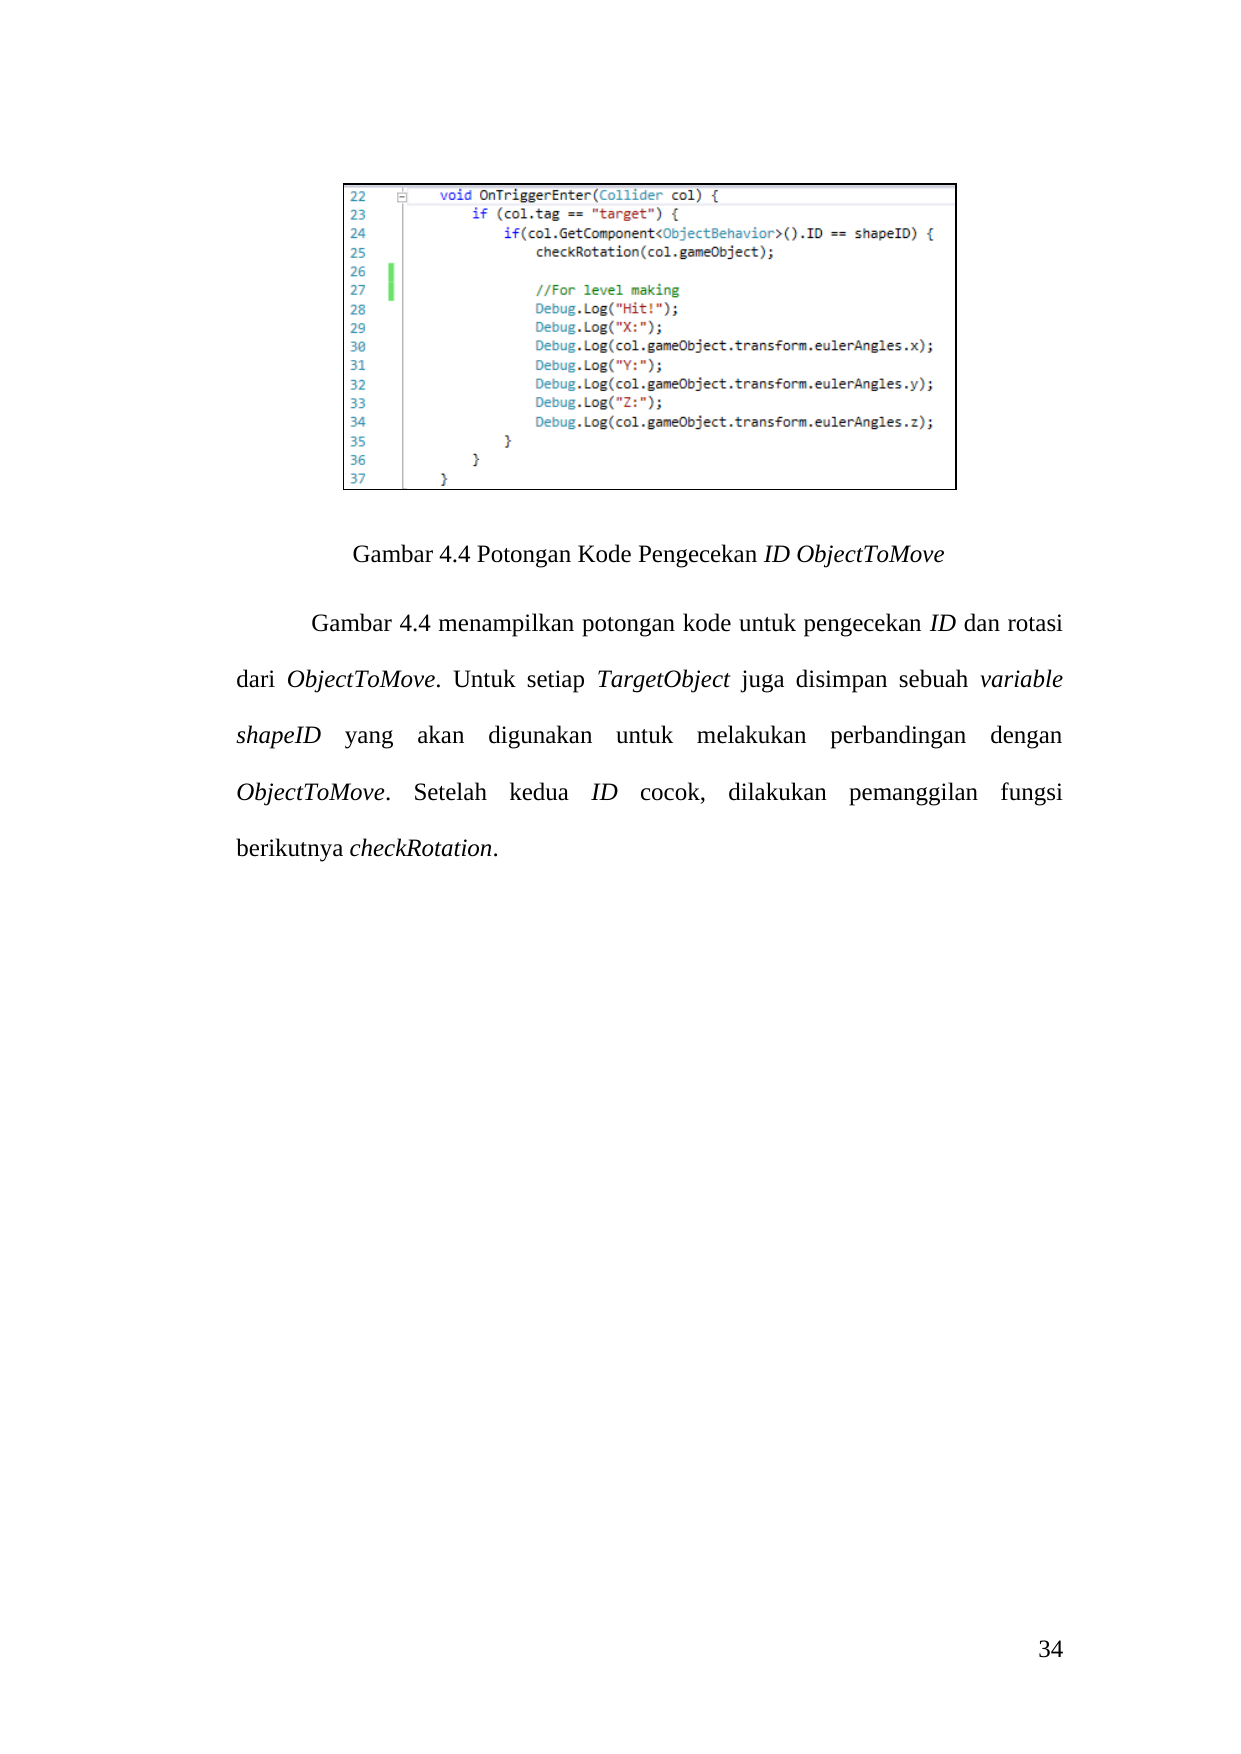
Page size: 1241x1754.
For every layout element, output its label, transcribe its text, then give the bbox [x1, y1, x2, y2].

picture [344, 185, 955, 489]
text Gambar 4.4 Potongan Kode Pengecekan ID ObjectToMove [236, 535, 1063, 573]
text Gambar 4.4 menampilkan potongan kode untuk pengecekan ID dan rotasi dari ObjectToMove. Untuk setiap TargetObject juga disimpan sebuah variable shapeID yang akan digunakan untuk melakukan perbandingan dengan ObjectToMove. Setelah kedua ID cocok, dilakukan pemanggilan fungsi berikutnya checkRotation. [236, 604, 1063, 866]
